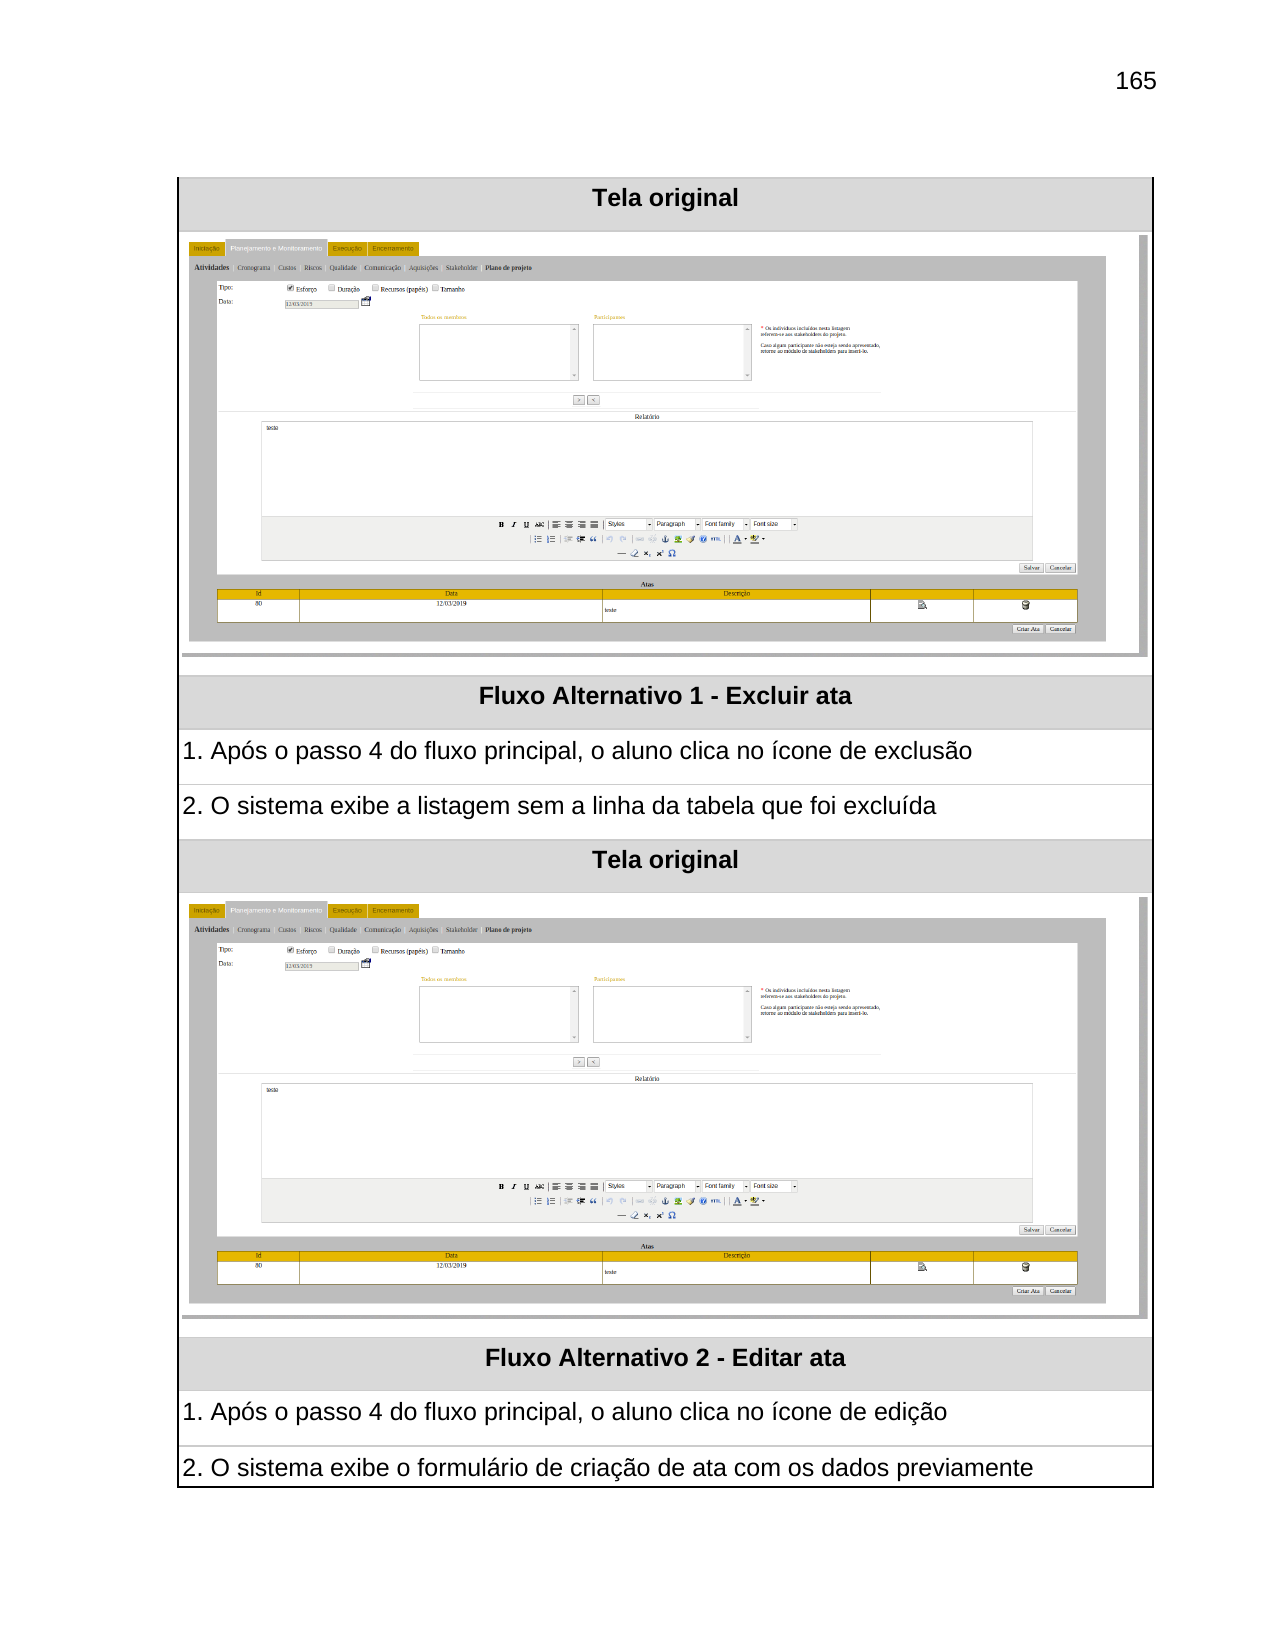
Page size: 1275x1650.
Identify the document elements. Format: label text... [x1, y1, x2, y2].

picture [182, 235, 1148, 657]
table_cell Fluxo Alternativo 2 - Editar ata [179, 1338, 1152, 1390]
table_cell Tela original [179, 179, 1152, 230]
table_cell 1. Após o passo 4 do fluxo principal, o aluno clica no ícone de exclusão [179, 730, 1152, 783]
table_cell [179, 893, 1152, 1337]
table_cell Tela original [179, 841, 1152, 892]
table_cell 2. O sistema exibe a listagem sem a linha da tabela que foi excluída [179, 785, 1152, 839]
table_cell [179, 1447, 1152, 1486]
picture [182, 897, 1148, 1319]
table_cell Fluxo Alternativo 1 - Excluir ata [179, 677, 1152, 728]
table_cell [179, 232, 1152, 675]
table_cell 1. Após o passo 4 do fluxo principal, o aluno clica no ícone de edição [179, 1391, 1152, 1445]
